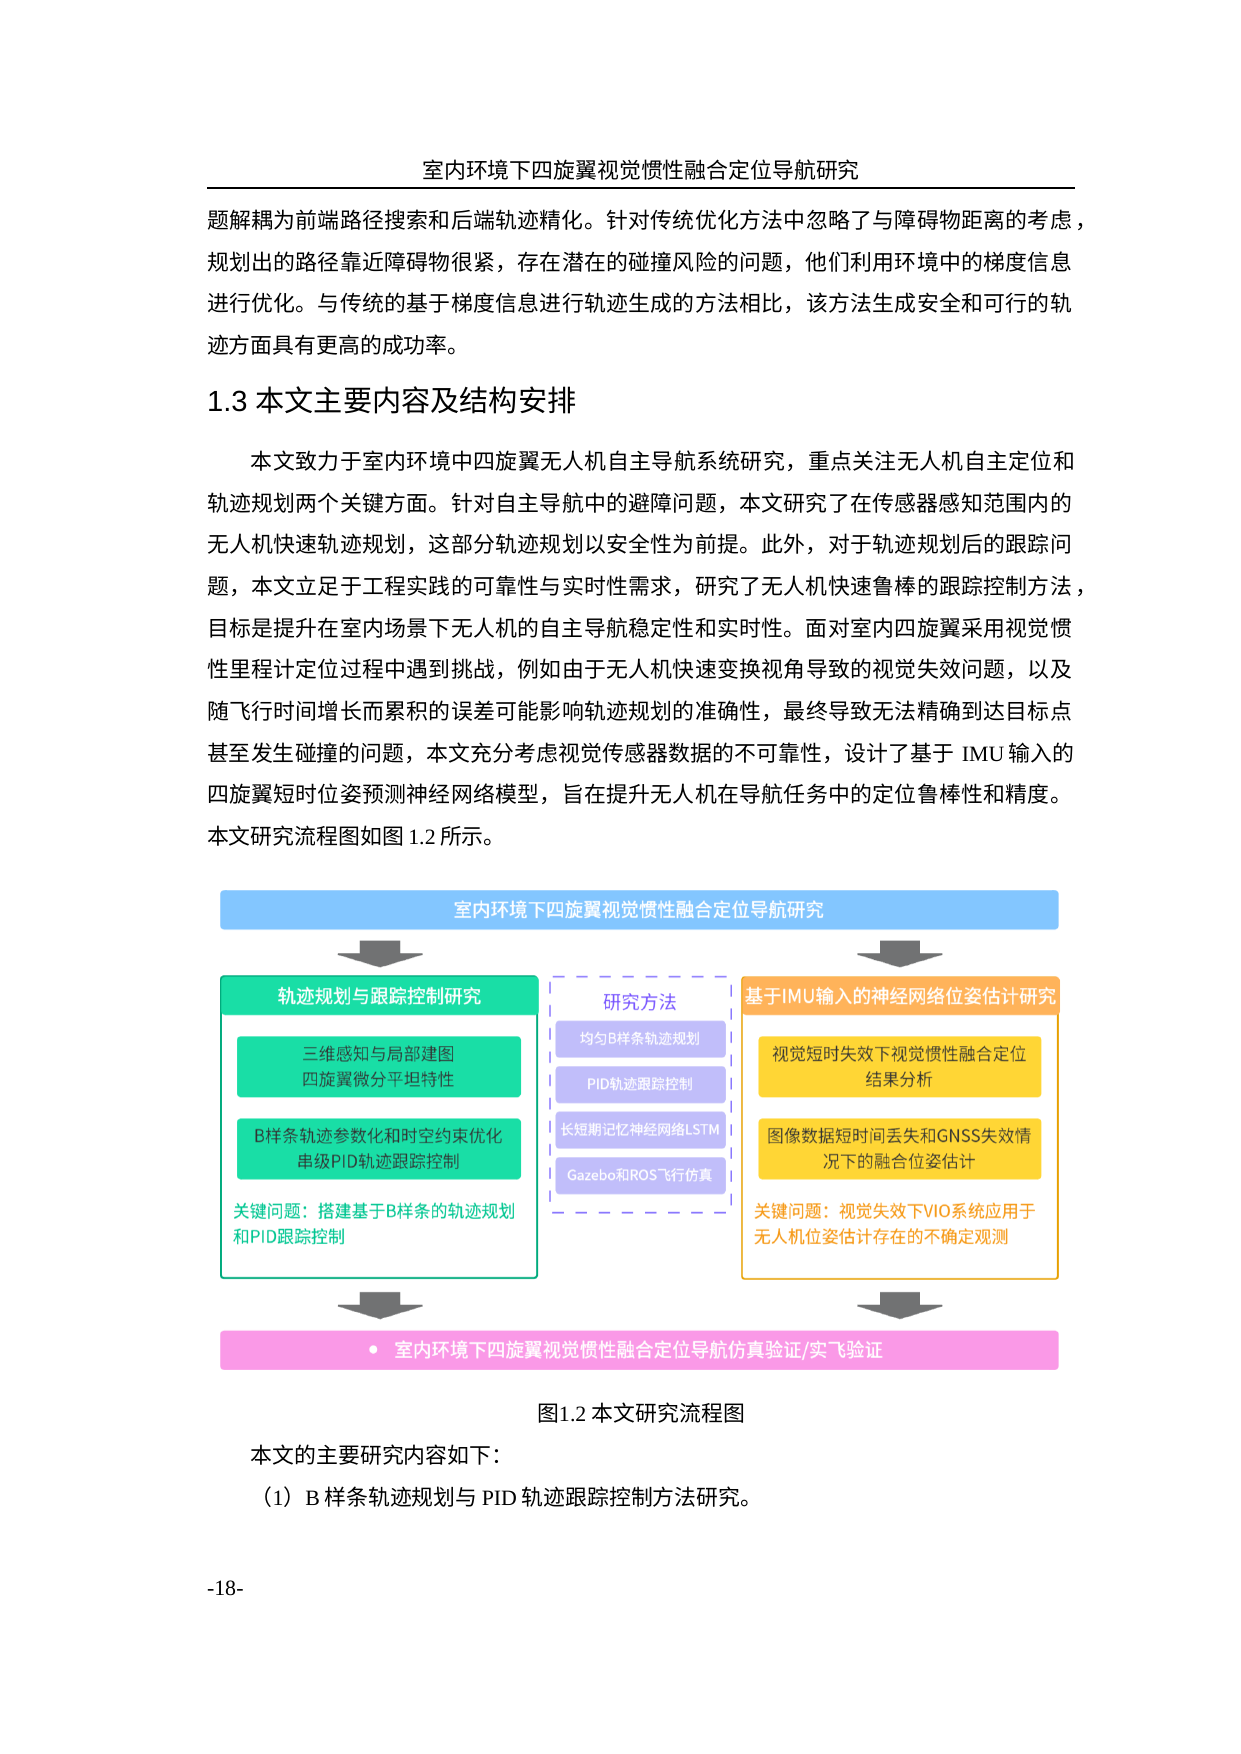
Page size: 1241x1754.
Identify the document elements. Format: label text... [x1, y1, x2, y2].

text 本文致力于室内环境中四旋翼无人机自主导航系统研究，重点关注无人机自主定位和轨迹规划两个关键方面。针对自主导航中的避障问题，本文研究了在传感器感知范围内的无人机快速轨迹规划，这部分轨迹规划以安全性为前提。此外，对于轨迹规划后的跟踪问题，本文立足于工程实践的可靠性与实时性需求，研究了无人机快速鲁棒的跟踪控制方法，目标是提升在室内场景下无人机的自主导航稳定性和实时性。面对室内四旋翼采用视觉惯性里程计定位过程中遇到挑战，例如由于无人机快速变换视角导致的视觉失效问题，以及随飞行时间增长而累积的误差可能影响轨迹规划的准确性，最终导致无法精确到达目标点甚至发生碰撞的问题，本文充分考虑视觉传感器数据的不可靠性，设计了基于IMU输入的四旋翼短时位姿预测神经网络模型，旨在提升无人机在导航任务中的定位鲁棒性和精度。本文研究流程图如图1.2所示。 [207, 436, 1075, 853]
text 本文的主要研究内容如下： [207, 1430, 1075, 1472]
text 图1.2 本文研究流程图 [207, 1389, 1075, 1430]
picture [206, 869, 1075, 1389]
subtitle 本文主要内容及结构安排 [207, 378, 1075, 420]
text （1）B样条轨迹规划与PID轨迹跟踪控制方法研究。 [207, 1472, 1075, 1513]
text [207, 195, 1075, 362]
